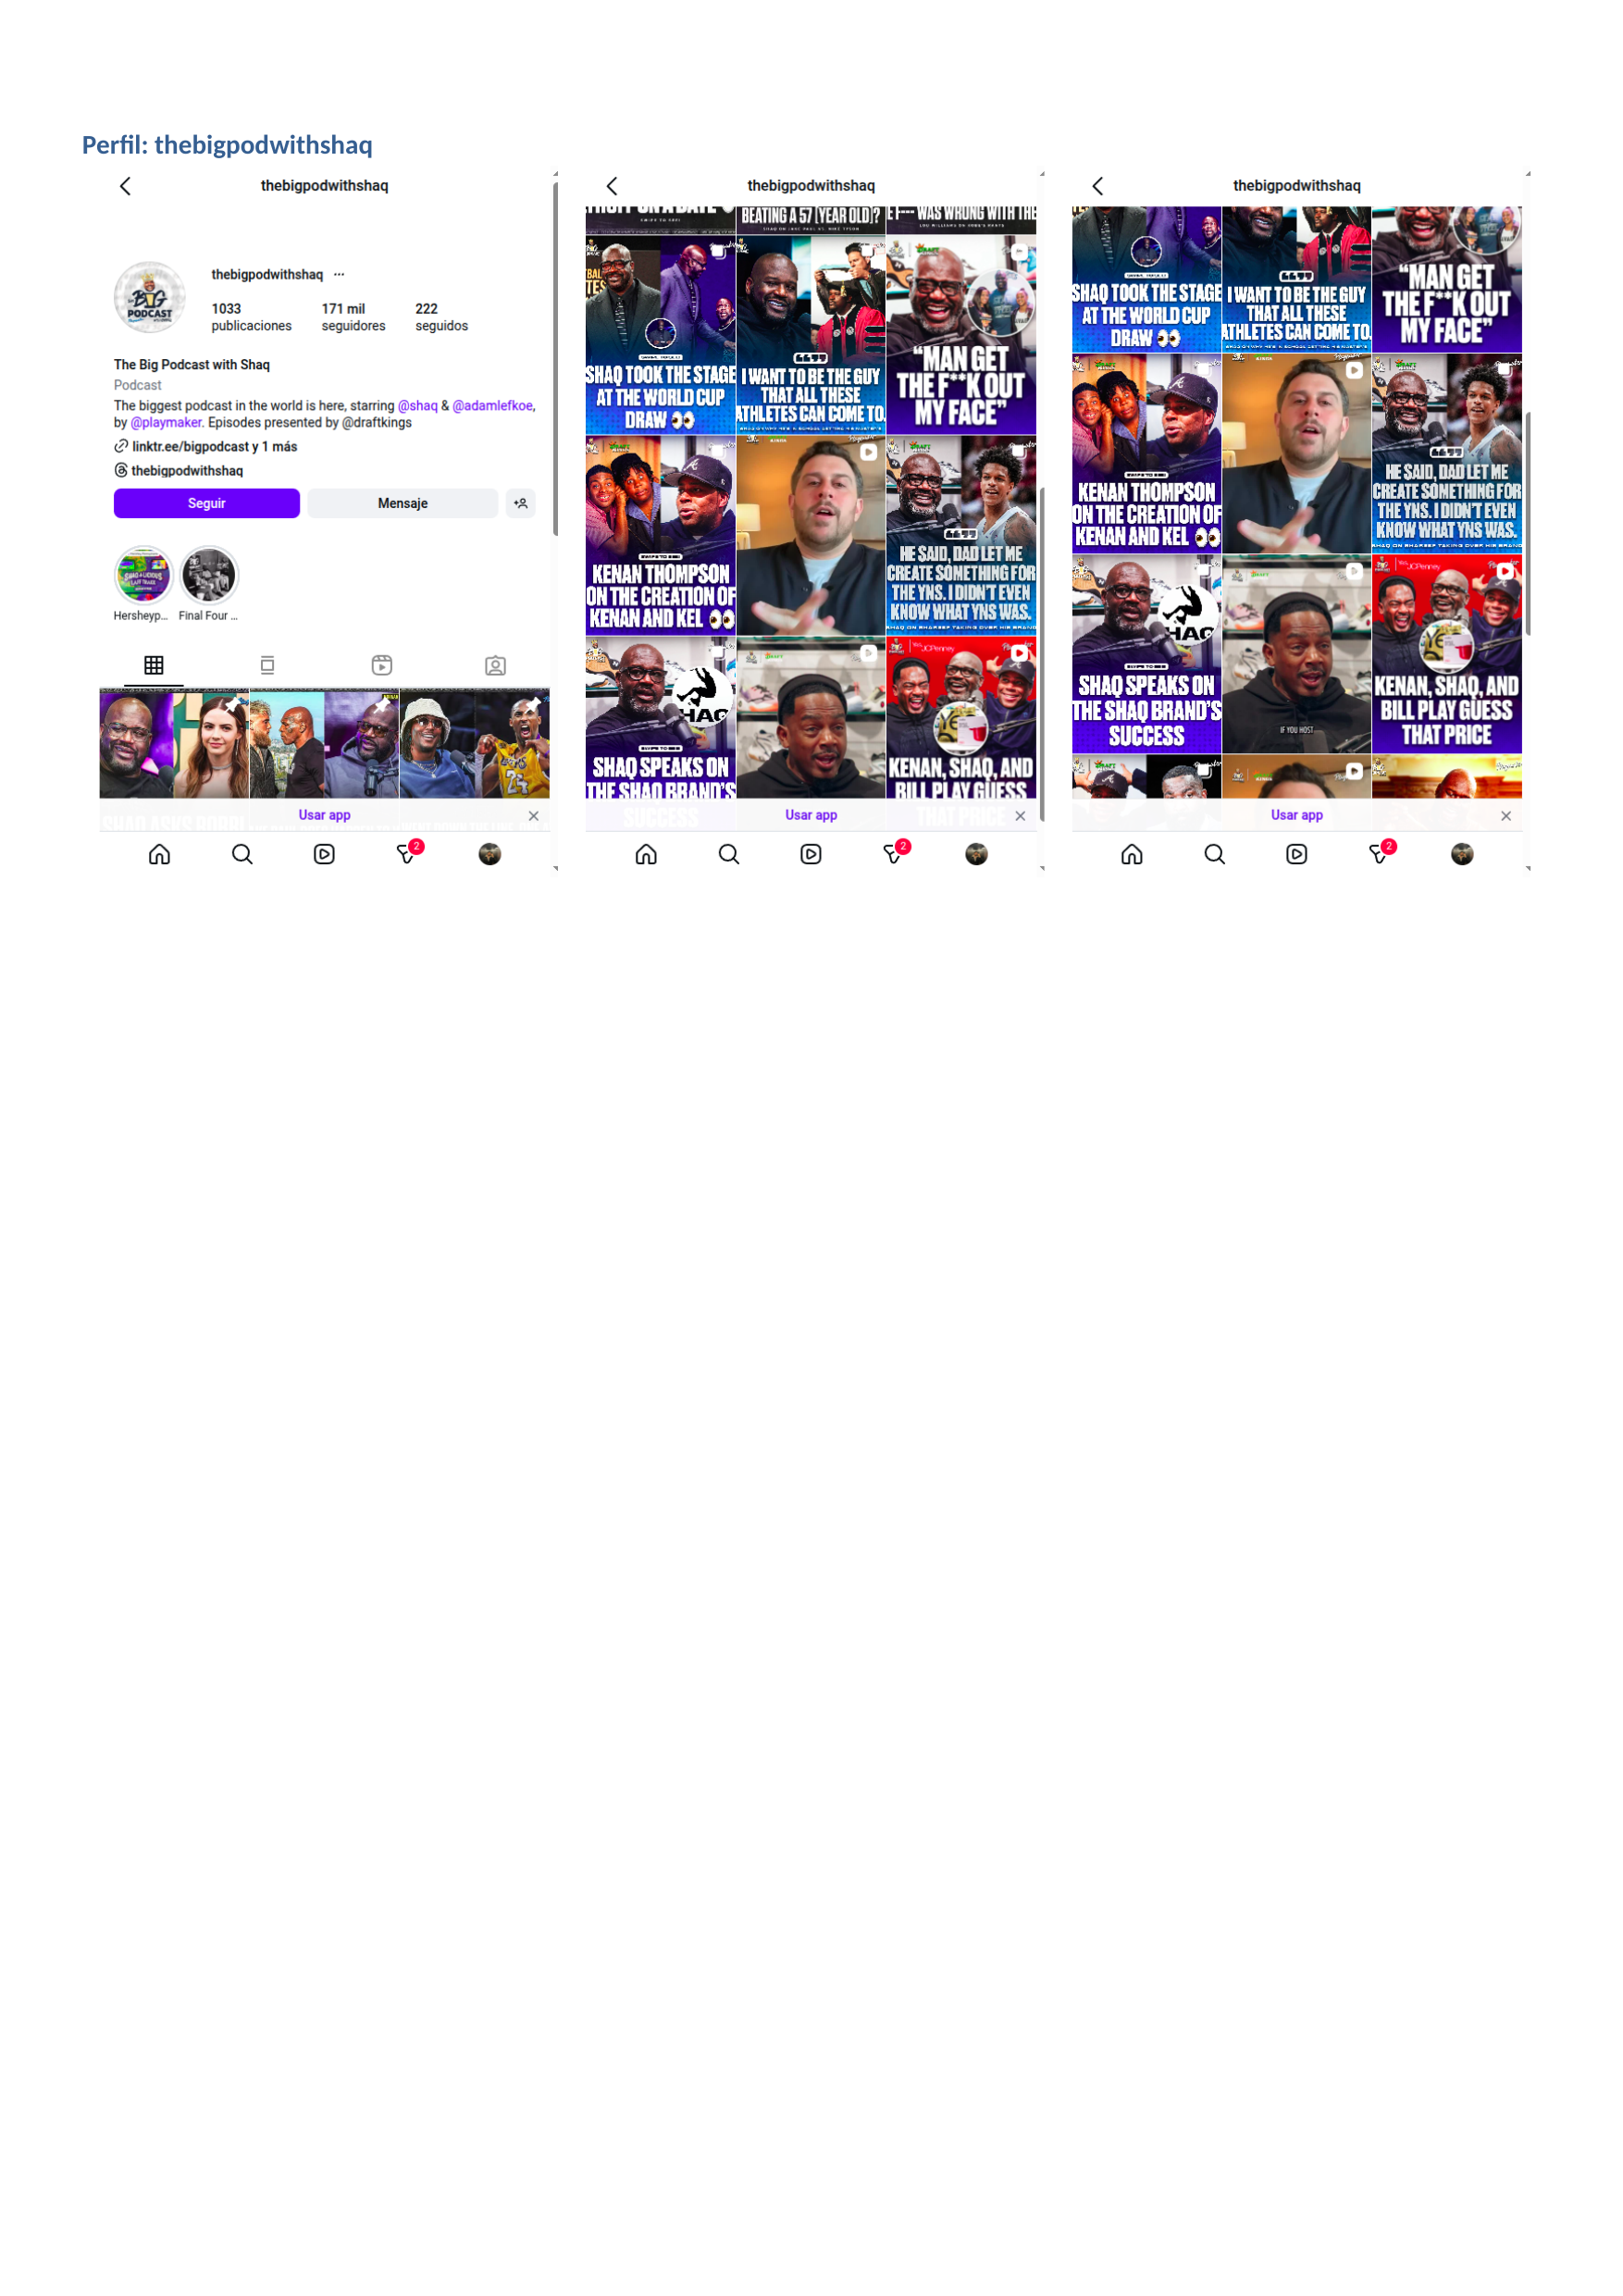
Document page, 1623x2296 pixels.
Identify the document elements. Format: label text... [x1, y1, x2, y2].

table_header [1045, 167, 1530, 900]
picture [1072, 166, 1531, 877]
table_header [71, 167, 558, 900]
table_header [558, 167, 1044, 900]
picture [586, 166, 1045, 877]
picture [99, 166, 558, 877]
subtitle Perfil: thebigpodwithshaq [81, 128, 1541, 161]
